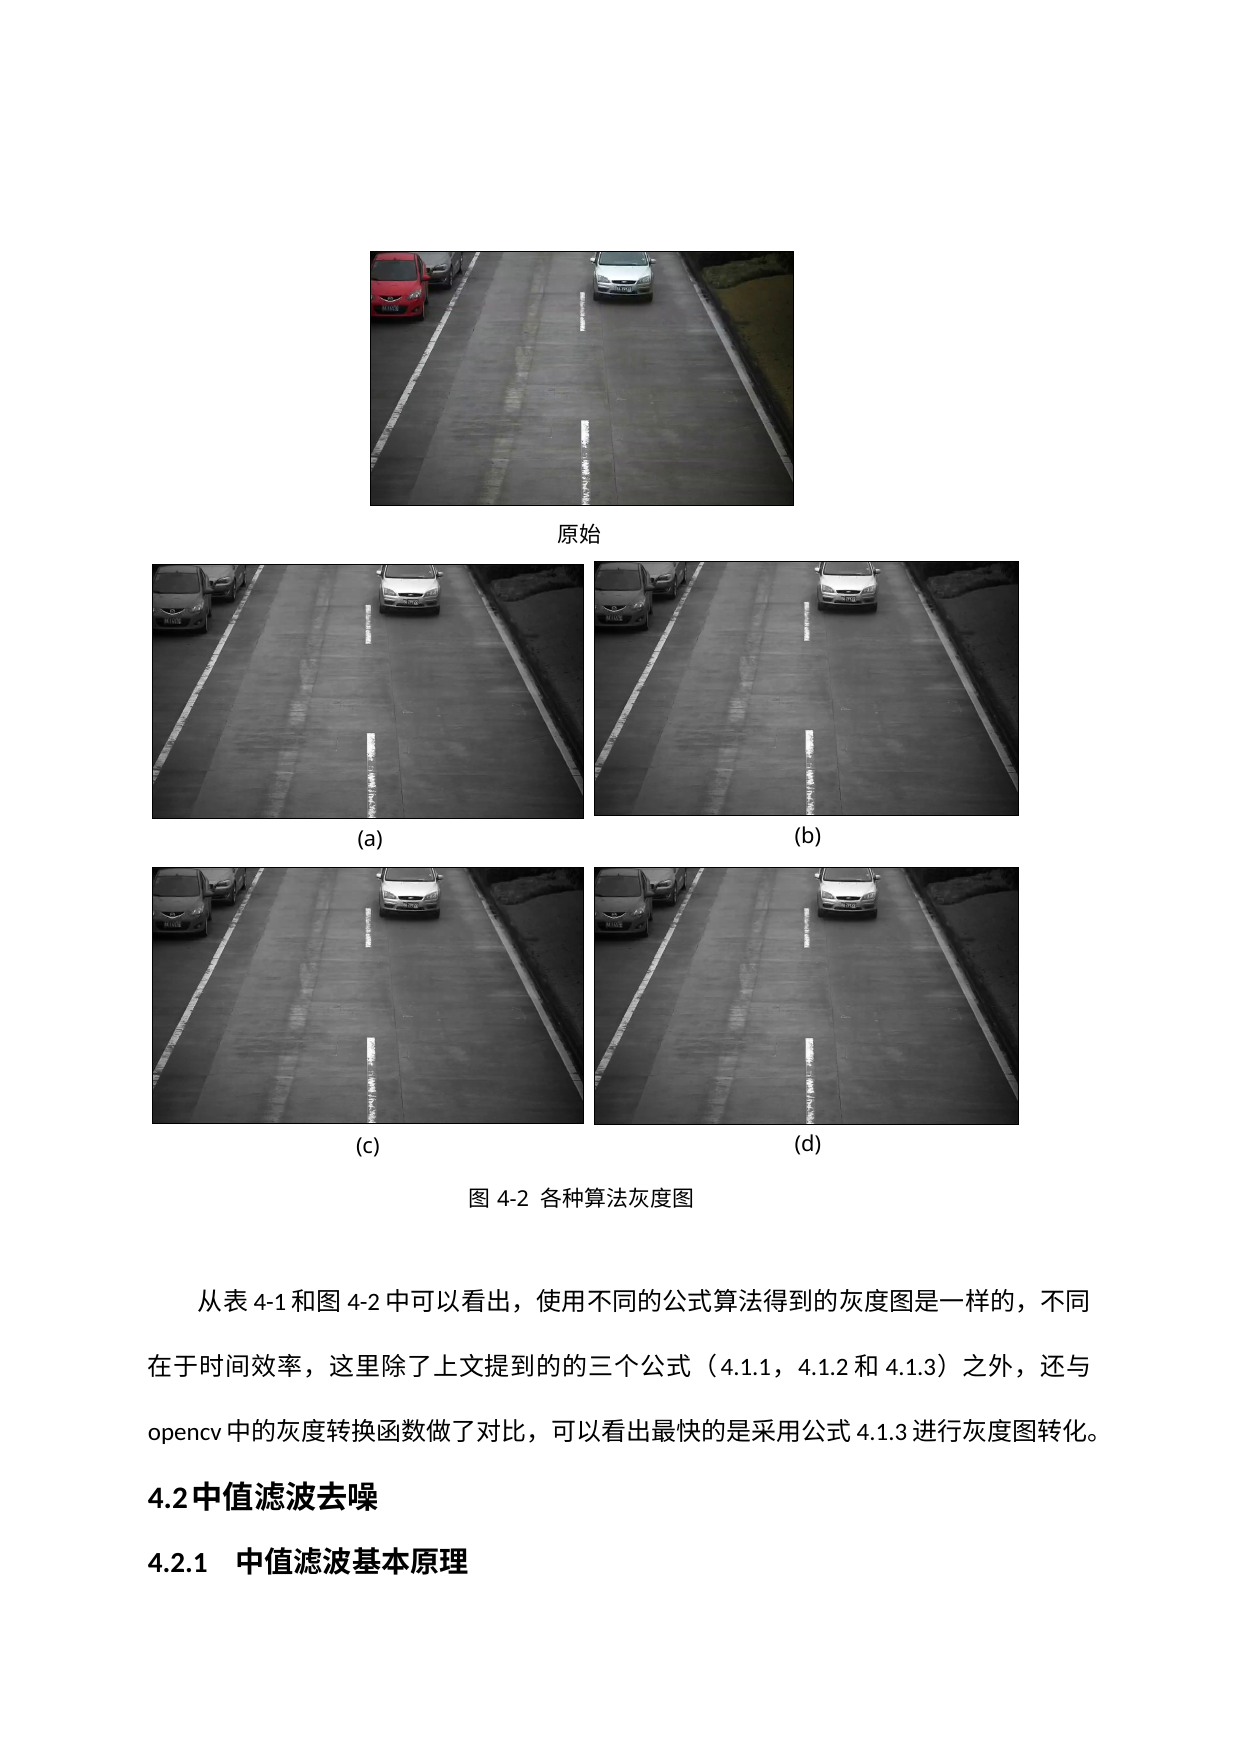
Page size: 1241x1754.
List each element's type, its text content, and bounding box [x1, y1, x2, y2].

picture [153, 565, 583, 818]
picture [153, 868, 583, 1123]
picture [371, 252, 793, 505]
list 中值滤波去噪 [148, 1462, 1092, 1527]
picture [595, 868, 1018, 1124]
picture [595, 562, 1018, 815]
list 中值滤波基本原理 [148, 1527, 1092, 1592]
text 从表4-1和图4-2中可以看出，使用不同的公式算法得到的灰度图是一样的，不同在于时间效率，这里除了上文提到的的三个公式（4.1.1，4.1.2和4.1.3）之外，还与opencv中的灰度转换函数做了对比，可以看出最快的是采用公式4.1.3进行灰度图转化。 [148, 1267, 1092, 1462]
